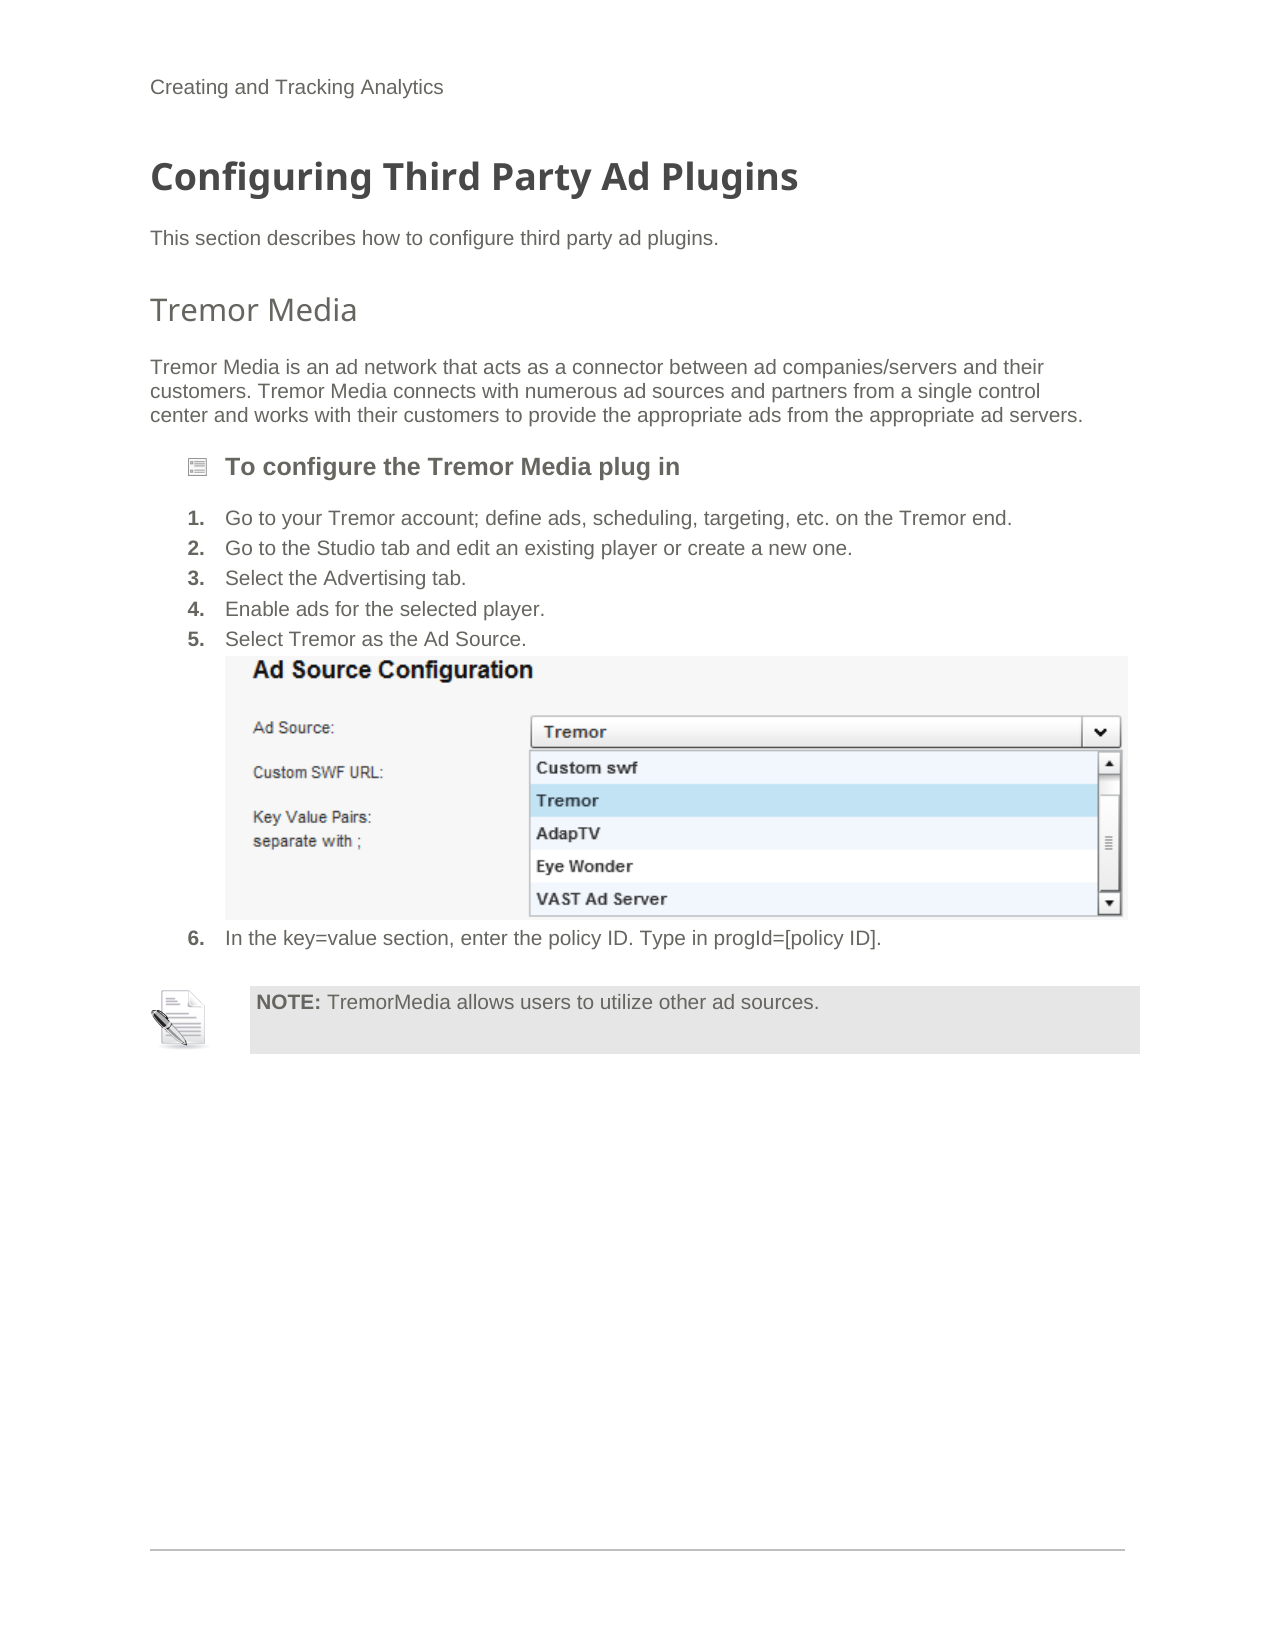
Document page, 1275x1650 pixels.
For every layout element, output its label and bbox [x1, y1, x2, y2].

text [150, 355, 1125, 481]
picture [150, 990, 214, 1050]
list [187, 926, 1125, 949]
picture [188, 458, 208, 476]
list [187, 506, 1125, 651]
picture [225, 656, 1129, 920]
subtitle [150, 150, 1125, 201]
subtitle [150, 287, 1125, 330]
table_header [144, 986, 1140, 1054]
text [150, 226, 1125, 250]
